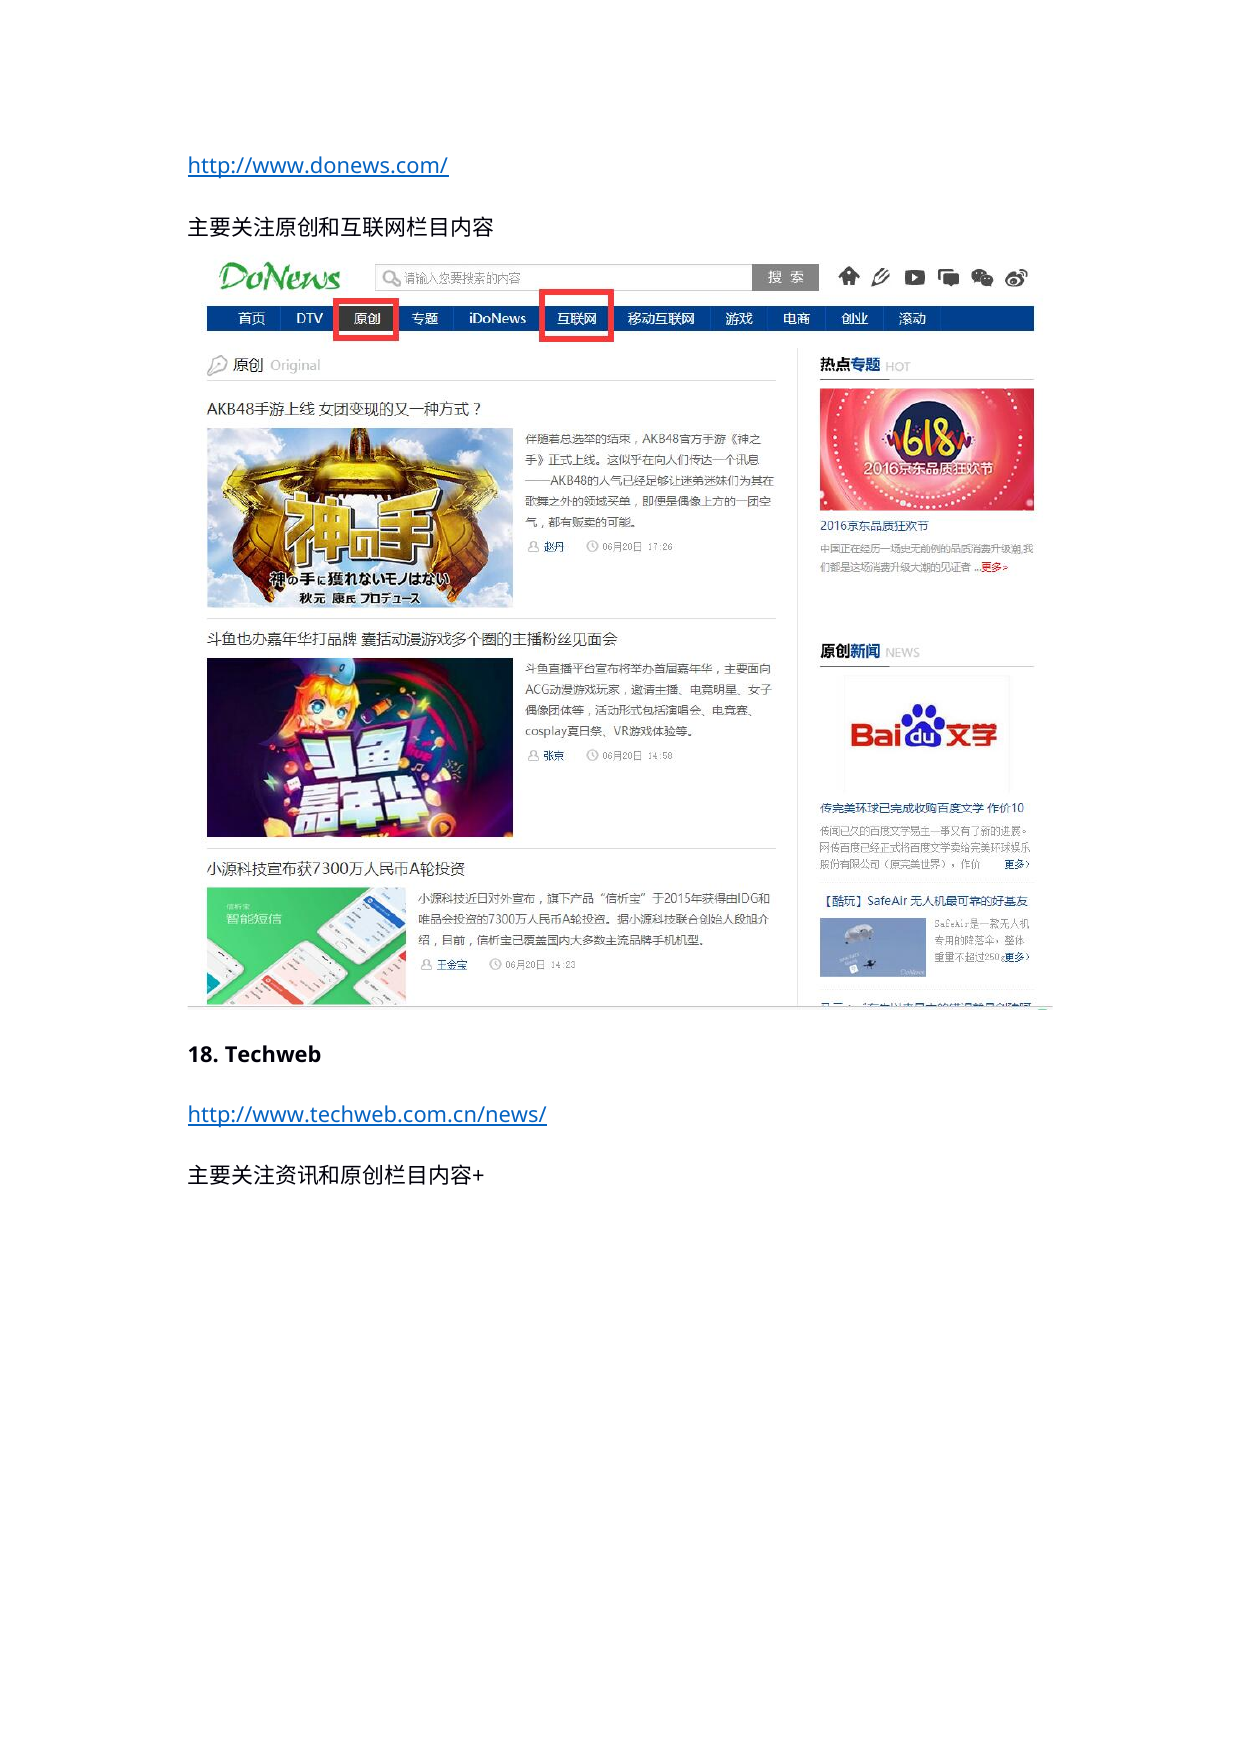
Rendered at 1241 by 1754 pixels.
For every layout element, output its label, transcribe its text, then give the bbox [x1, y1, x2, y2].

text 主要关注原创和互联网栏目内容 [187, 209, 1053, 241]
text http://www.donews.com/ [187, 150, 1053, 180]
picture [187, 241, 1053, 1010]
text 主要关注资讯和原创栏目内容+ [187, 1158, 1053, 1190]
text 18. Techweb [187, 1039, 1053, 1069]
text http://www.techweb.com.cn/news/ [187, 1099, 1053, 1129]
